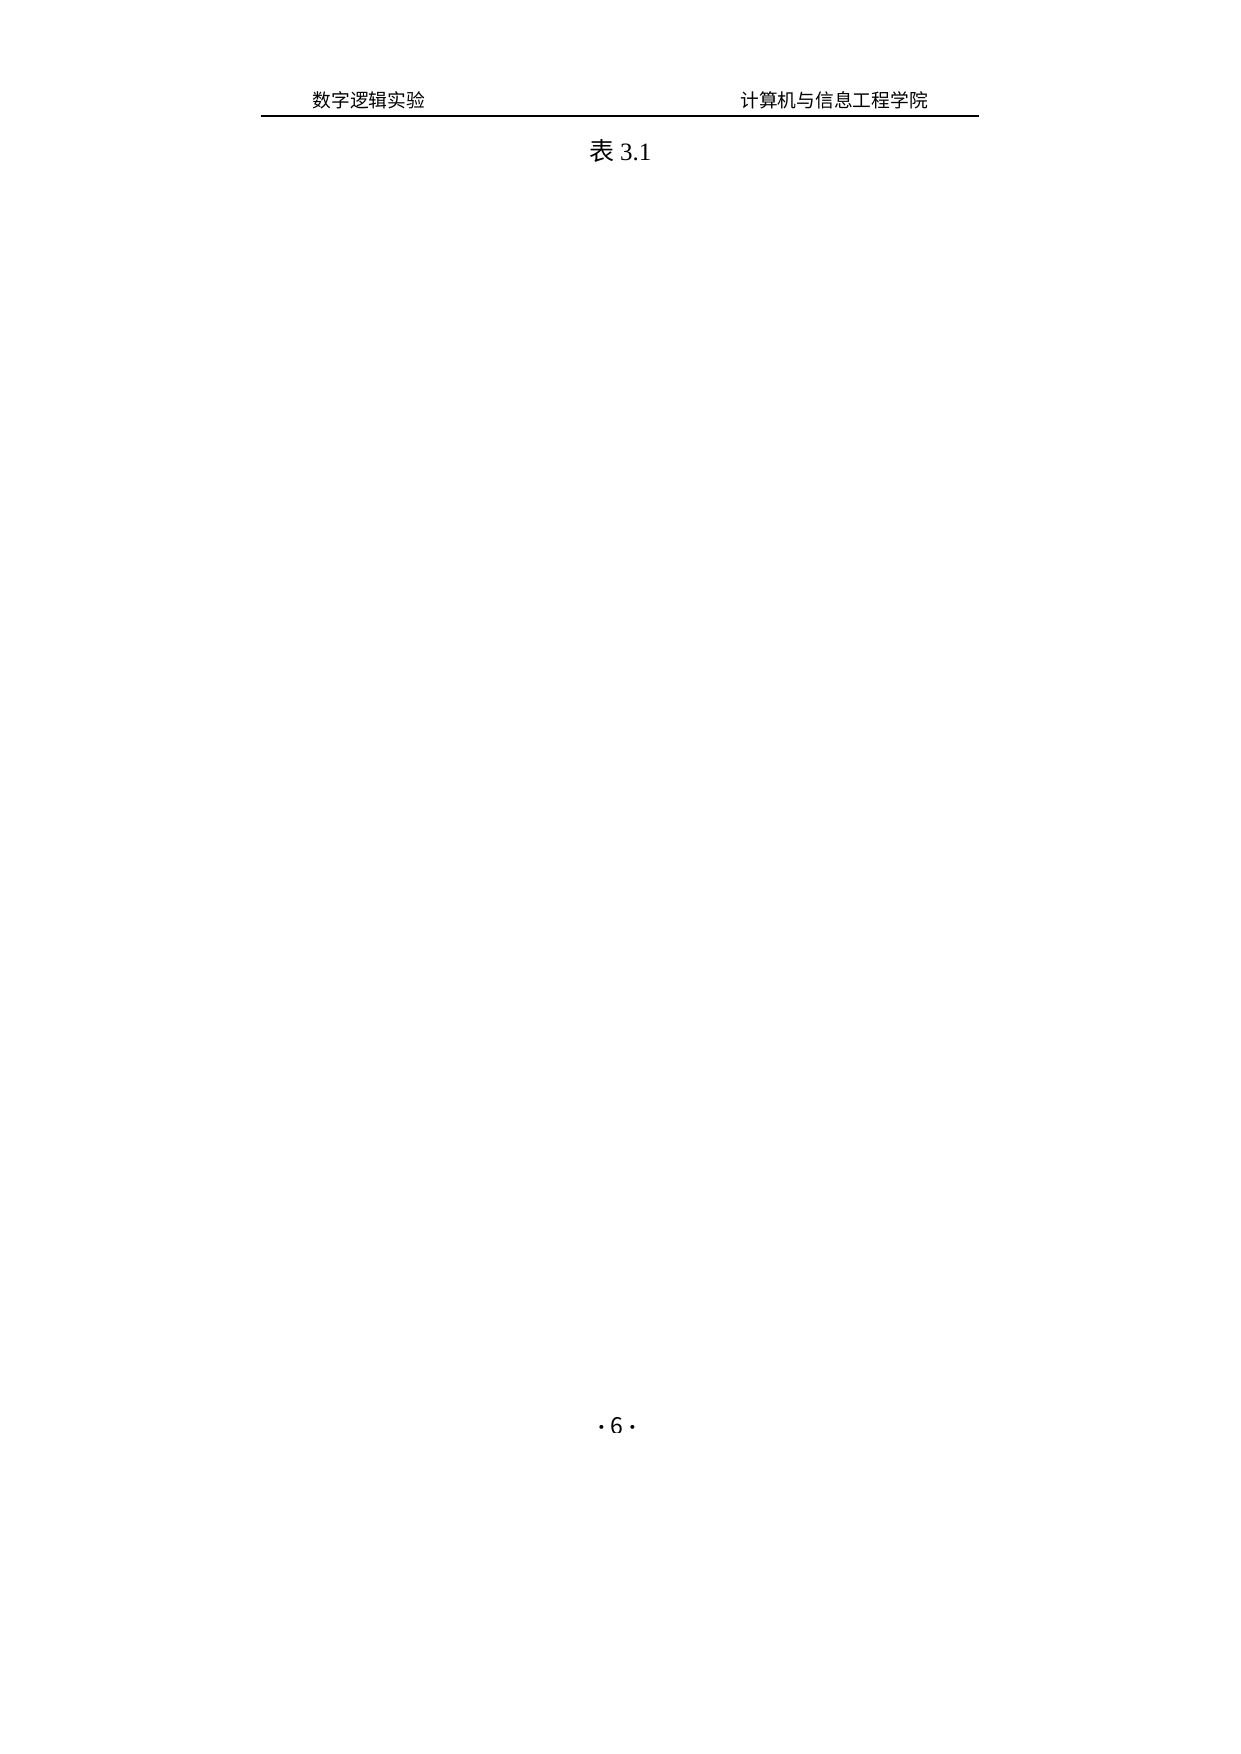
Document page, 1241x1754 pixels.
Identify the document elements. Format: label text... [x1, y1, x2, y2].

text 表 3.1 [451, 131, 790, 167]
